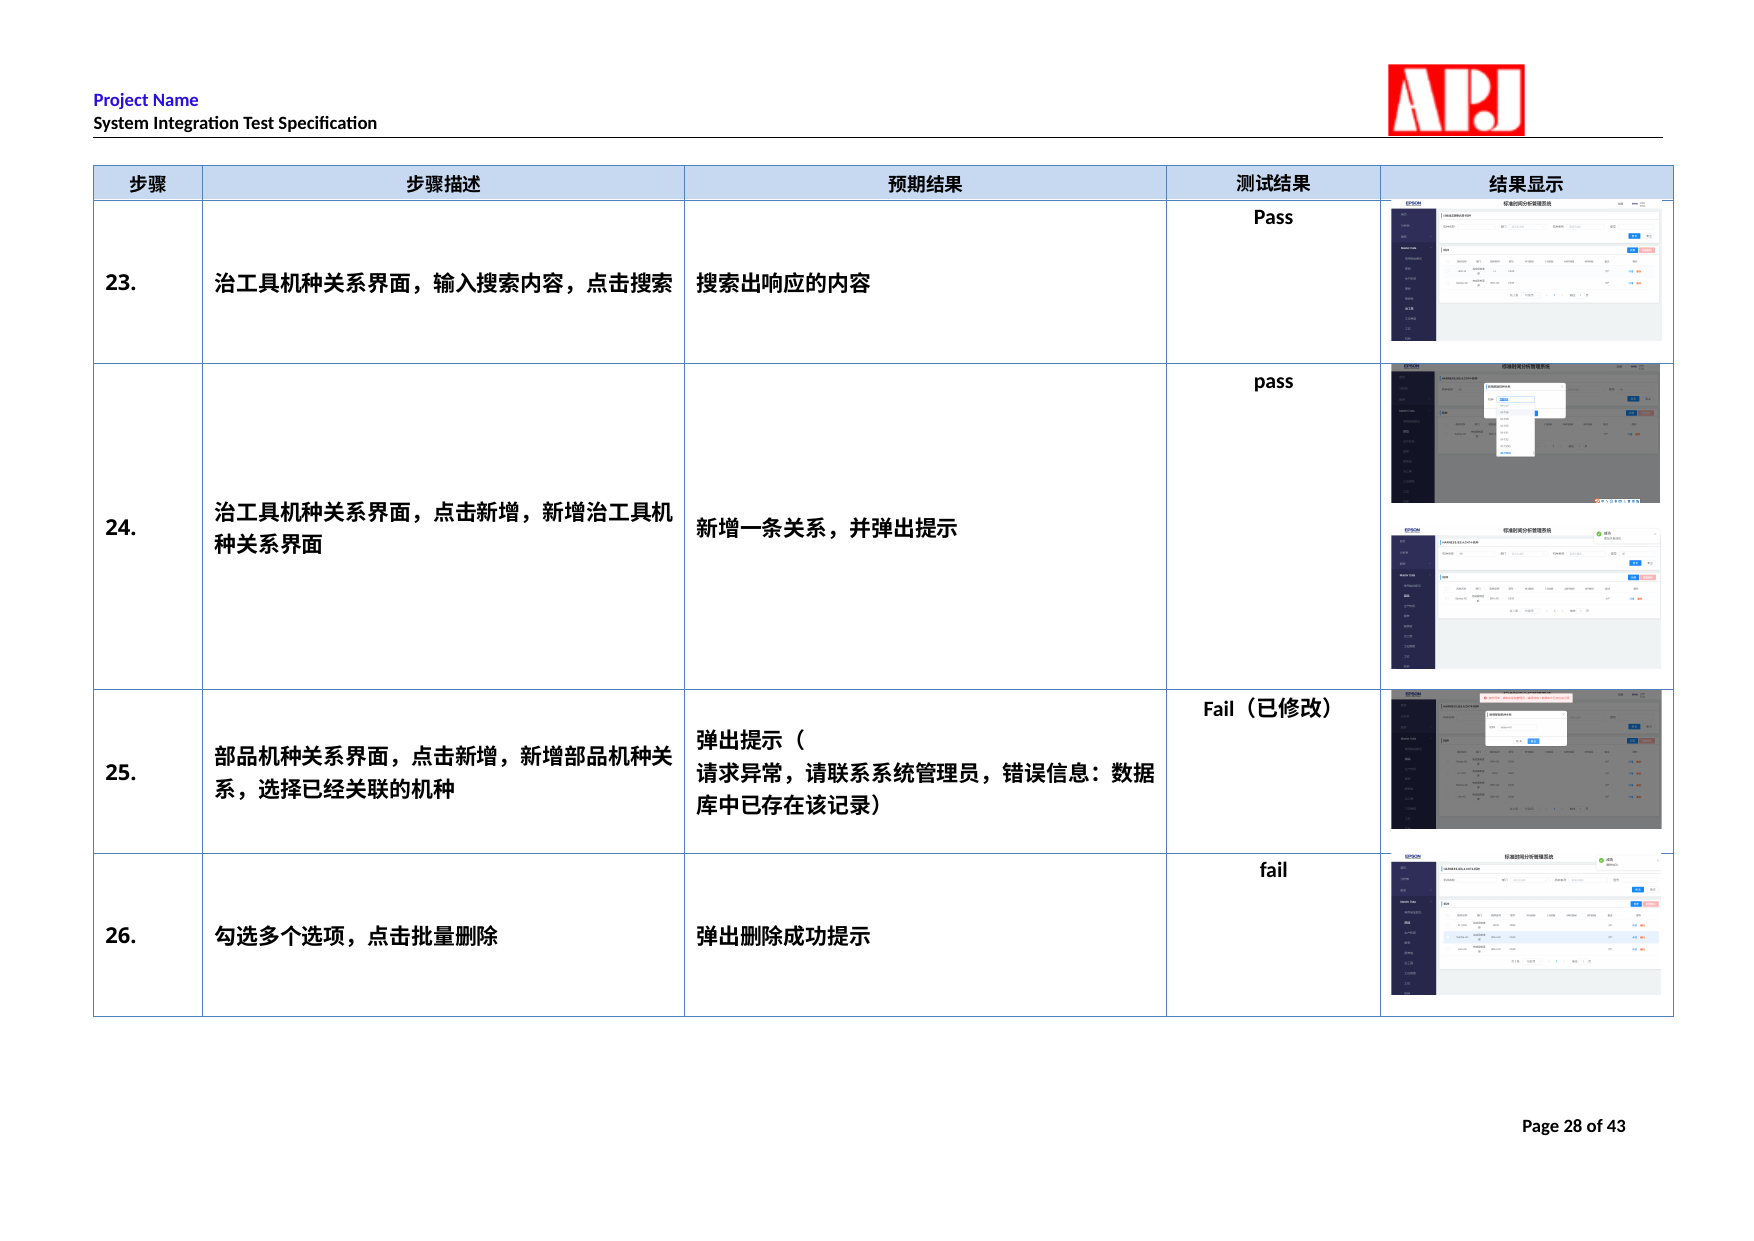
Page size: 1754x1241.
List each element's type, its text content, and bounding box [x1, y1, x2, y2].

picture [1391, 526, 1662, 669]
table_header 预期结果 [685, 166, 1166, 199]
table_header 测试结果 [1167, 166, 1380, 199]
table_cell fail [1167, 854, 1380, 1016]
table_cell [94, 364, 202, 689]
table_cell 部品机种关系界面，点击新增，新增部品机种关系，选择已经关联的机种 [203, 690, 684, 853]
picture [1387, 63, 1525, 136]
table_cell [1381, 690, 1673, 853]
table_cell [94, 201, 202, 363]
table_cell [94, 854, 202, 1016]
table_cell Pass [1167, 201, 1380, 363]
picture [1391, 853, 1662, 995]
table_cell 弹出删除成功提示 [685, 854, 1166, 1016]
table_cell 勾选多个选项，点击批量删除 [203, 854, 684, 1016]
table_header 结果显示 [1381, 166, 1673, 199]
table_cell pass [1167, 364, 1380, 689]
table_cell 治工具机种关系界面，点击新增，新增治工具机种关系界面 [203, 364, 684, 689]
table_header 步骤 [94, 166, 202, 199]
table_cell [94, 690, 202, 853]
table_cell 新增一条关系，并弹出提示 [685, 364, 1166, 689]
table_cell 治工具机种关系界面，输入搜索内容，点击搜索 [203, 201, 684, 363]
picture [1391, 690, 1662, 829]
table_cell [1381, 364, 1673, 689]
table_cell 弹出提示（ 请求异常，请联系系统管理员，错误信息：数据库中已存在该记录） [685, 690, 1166, 853]
table_cell [1381, 201, 1673, 363]
table_cell [1381, 854, 1673, 1016]
picture [1391, 200, 1662, 341]
table_header 步骤描述 [203, 166, 684, 199]
picture [1391, 364, 1660, 503]
table_cell Fail（已修改） [1167, 690, 1380, 853]
table_cell 搜索出响应的内容 [685, 201, 1166, 363]
